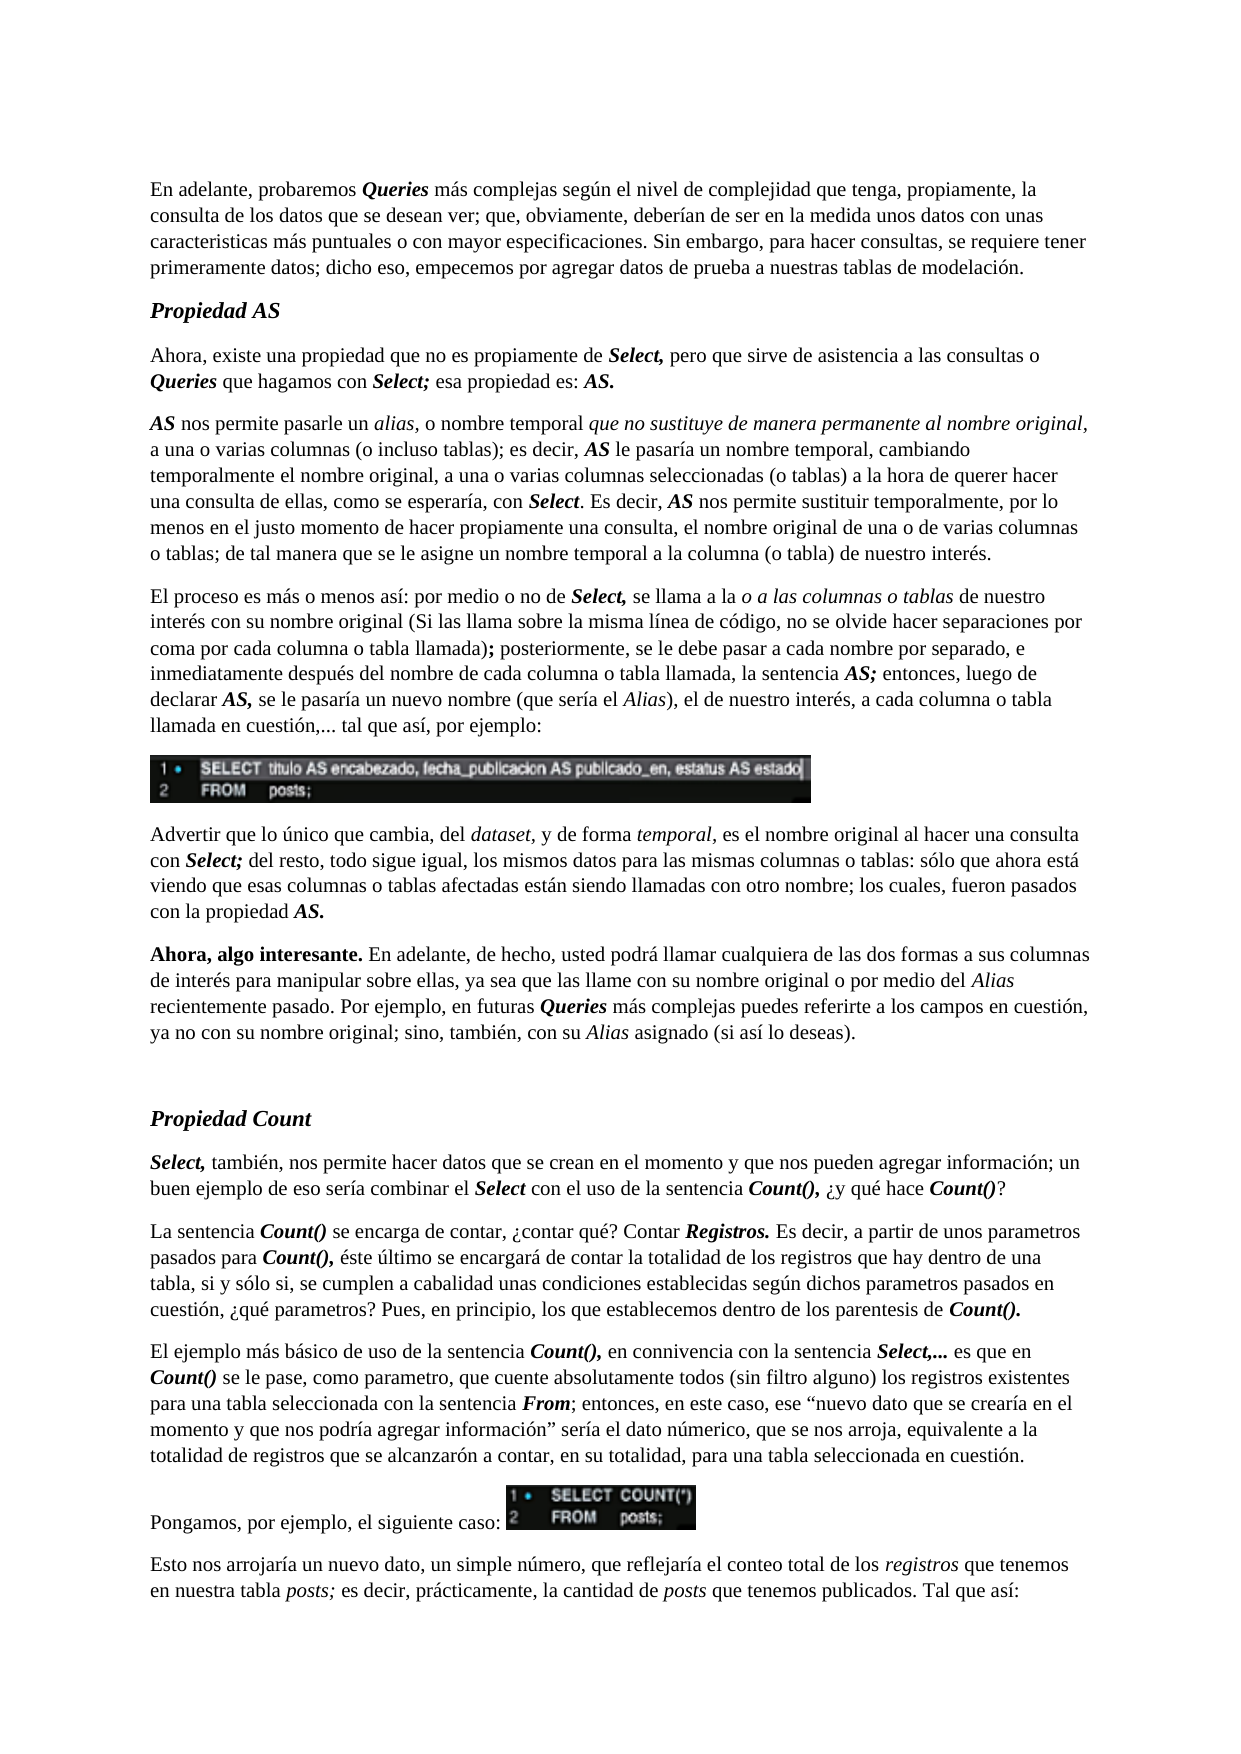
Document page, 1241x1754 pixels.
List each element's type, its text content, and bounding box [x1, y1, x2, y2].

list Propiedad Count [150, 1105, 1090, 1131]
list Ahora, existe una propiedad que no es propiamente de Select, pero que sirve de asistencia a las consultas o Queries que hagamos con Select; esa propiedad es: AS. [150, 343, 1090, 393]
picture [150, 755, 811, 803]
picture [506, 1485, 696, 1530]
list Ahora, algo interesante. En adelante, de hecho, usted podrá llamar cualquiera de las dos formas a sus columnas de interés para manipular sobre ellas, ya sea que las llame con su nombre original o por medio del Alias recientemente pasado. Por ejemplo, en futuras Queries más complejas puedes referirte a los campos en cuestión, ya no con su nombre original; sino, también, con su Alias asignado (si así lo deseas). [150, 942, 1090, 1044]
list Advertir que lo único que cambia, del dataset, y de forma temporal, es el nombre original al hacer una consulta con Select; del resto, todo sigue igual, los mismos datos para las mismas columnas o tablas: sólo que ahora está viendo que esas columnas o tablas afectadas están siendo llamadas con otro nombre; los cuales, fueron pasados con la propiedad AS. [150, 822, 1090, 923]
list El ejemplo más básico de uso de la sentencia Count(), en connivencia con la sentencia Select,... es que en Count() se le pase, como parametro, que cuente absolutamente todos (sin filtro alguno) los registros existentes para una tabla seleccionada con la sentencia From; entonces, en este caso, ese “nuevo dato que se crearía en el momento y que nos podría agregar información” sería el dato númerico, que se nos arroja, equivalente a la totalidad de registros que se alcanzarón a contar, en su totalidad, para una tabla seleccionada en cuestión. [150, 1339, 1090, 1467]
list La sentencia Count() se encarga de contar, ¿contar qué? Contar Registros. Es decir, a partir de unos parametros pasados para Count(), éste último se encargará de contar la totalidad de los registros que hay dentro de una tabla, si y sólo si, se cumplen a cabalidad unas condiciones establecidas según dichos parametros pasados en cuestión, ¿qué parametros? Pues, en principio, los que establecemos dentro de los parentesis de Count(). [150, 1219, 1090, 1321]
list AS nos permite pasarle un alias, o nombre temporal que no sustituye de manera permanente al nombre original, a una o varias columnas (o incluso tablas); es decir, AS le pasaría un nombre temporal, cambiando temporalmente el nombre original, a una o varias columnas seleccionadas (o tablas) a la hora de querer hacer una consulta de ellas, como se esperaría, con Select. Es decir, AS nos permite sustituir temporalmente, por lo menos en el justo momento de hacer propiamente una consulta, el nombre original de una o de varias columnas o tablas; de tal manera que se le asigne un nombre temporal a la columna (o tabla) de nuestro interés. [150, 411, 1090, 565]
list El proceso es más o menos así: por medio o no de Select, se llama a la o a las columnas o tablas de nuestro interés con su nombre original (Si las llama sobre la misma línea de código, no se olvide hacer separaciones por coma por cada columna o tabla llamada); posteriormente, se le debe pasar a cada nombre por separado, e inmediatamente después del nombre de cada columna o tabla llamada, la sentencia AS; entonces, luego de declarar AS, se le pasaría un nuevo nombre (que sería el Alias), el de nuestro interés, a cada columna o tabla llamada en cuestión,... tal que así, por ejemplo: [150, 583, 1090, 737]
list Esto nos arrojaría un nuevo dato, un simple número, que reflejaría el conteo total de los registros que tenemos en nuestra tabla posts; es decir, prácticamente, la cantidad de posts que tenemos publicados. Tal que así: [150, 1552, 1090, 1602]
list Pongamos, por ejemplo, el siguiente caso: [150, 1485, 1090, 1534]
list Select, también, nos permite hacer datos que se crean en el momento y que nos pueden agregar información; un buen ejemplo de eso sería combinar el Select con el uso de la sentencia Count(), ¿y qué hace Count()? [150, 1150, 1090, 1200]
list En adelante, probaremos Queries más complejas según el nivel de complejidad que tenga, propiamente, la consulta de los datos que se desean ver; que, obviamente, deberían de ser en la medida unos datos con unas caracteristicas más puntuales o con mayor especificaciones. Sin embargo, para hacer consultas, se requiere tener primeramente datos; dicho eso, empecemos por agregar datos de prueba a nuestras tablas de modelación. [150, 177, 1090, 279]
list Propiedad AS [150, 298, 1090, 324]
